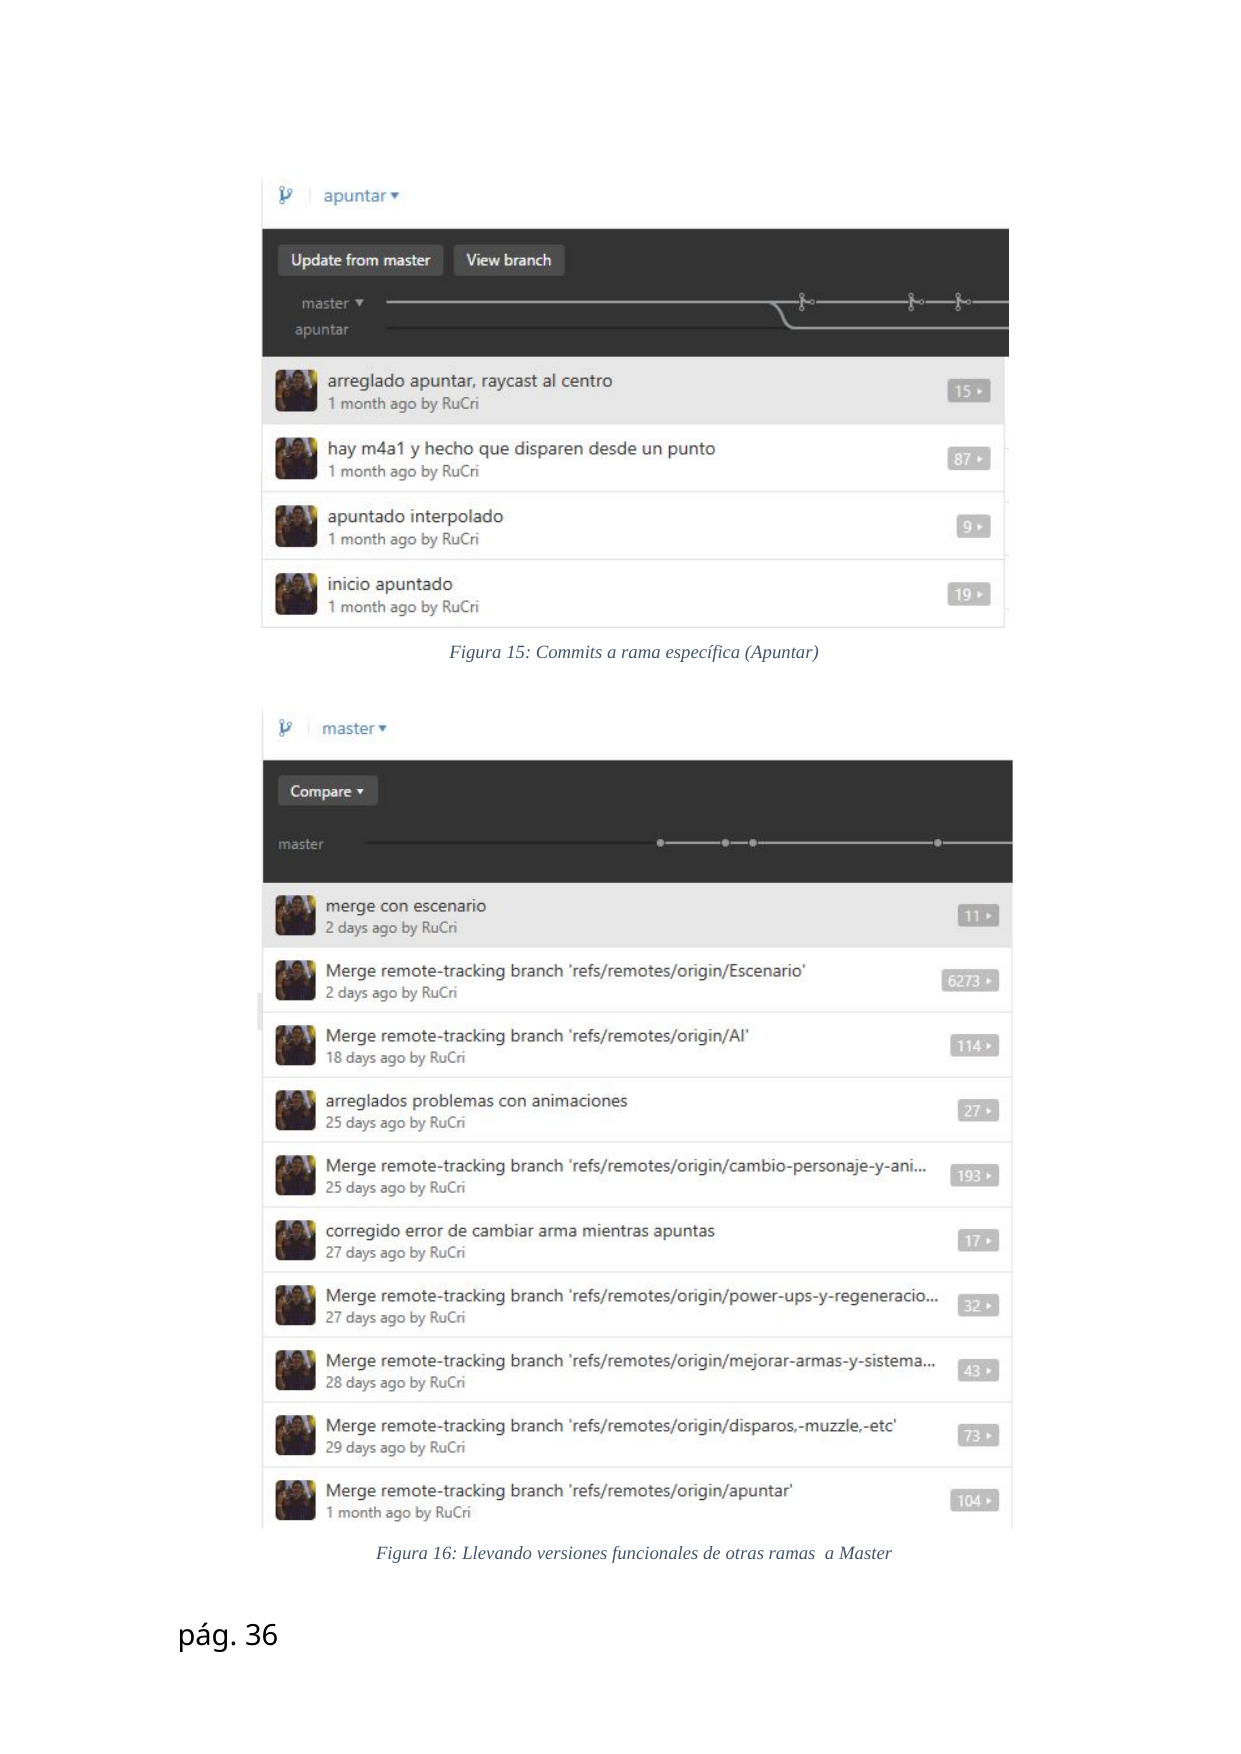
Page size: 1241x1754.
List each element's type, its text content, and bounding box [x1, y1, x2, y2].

picture [260, 147, 1009, 628]
picture [257, 683, 1013, 1529]
